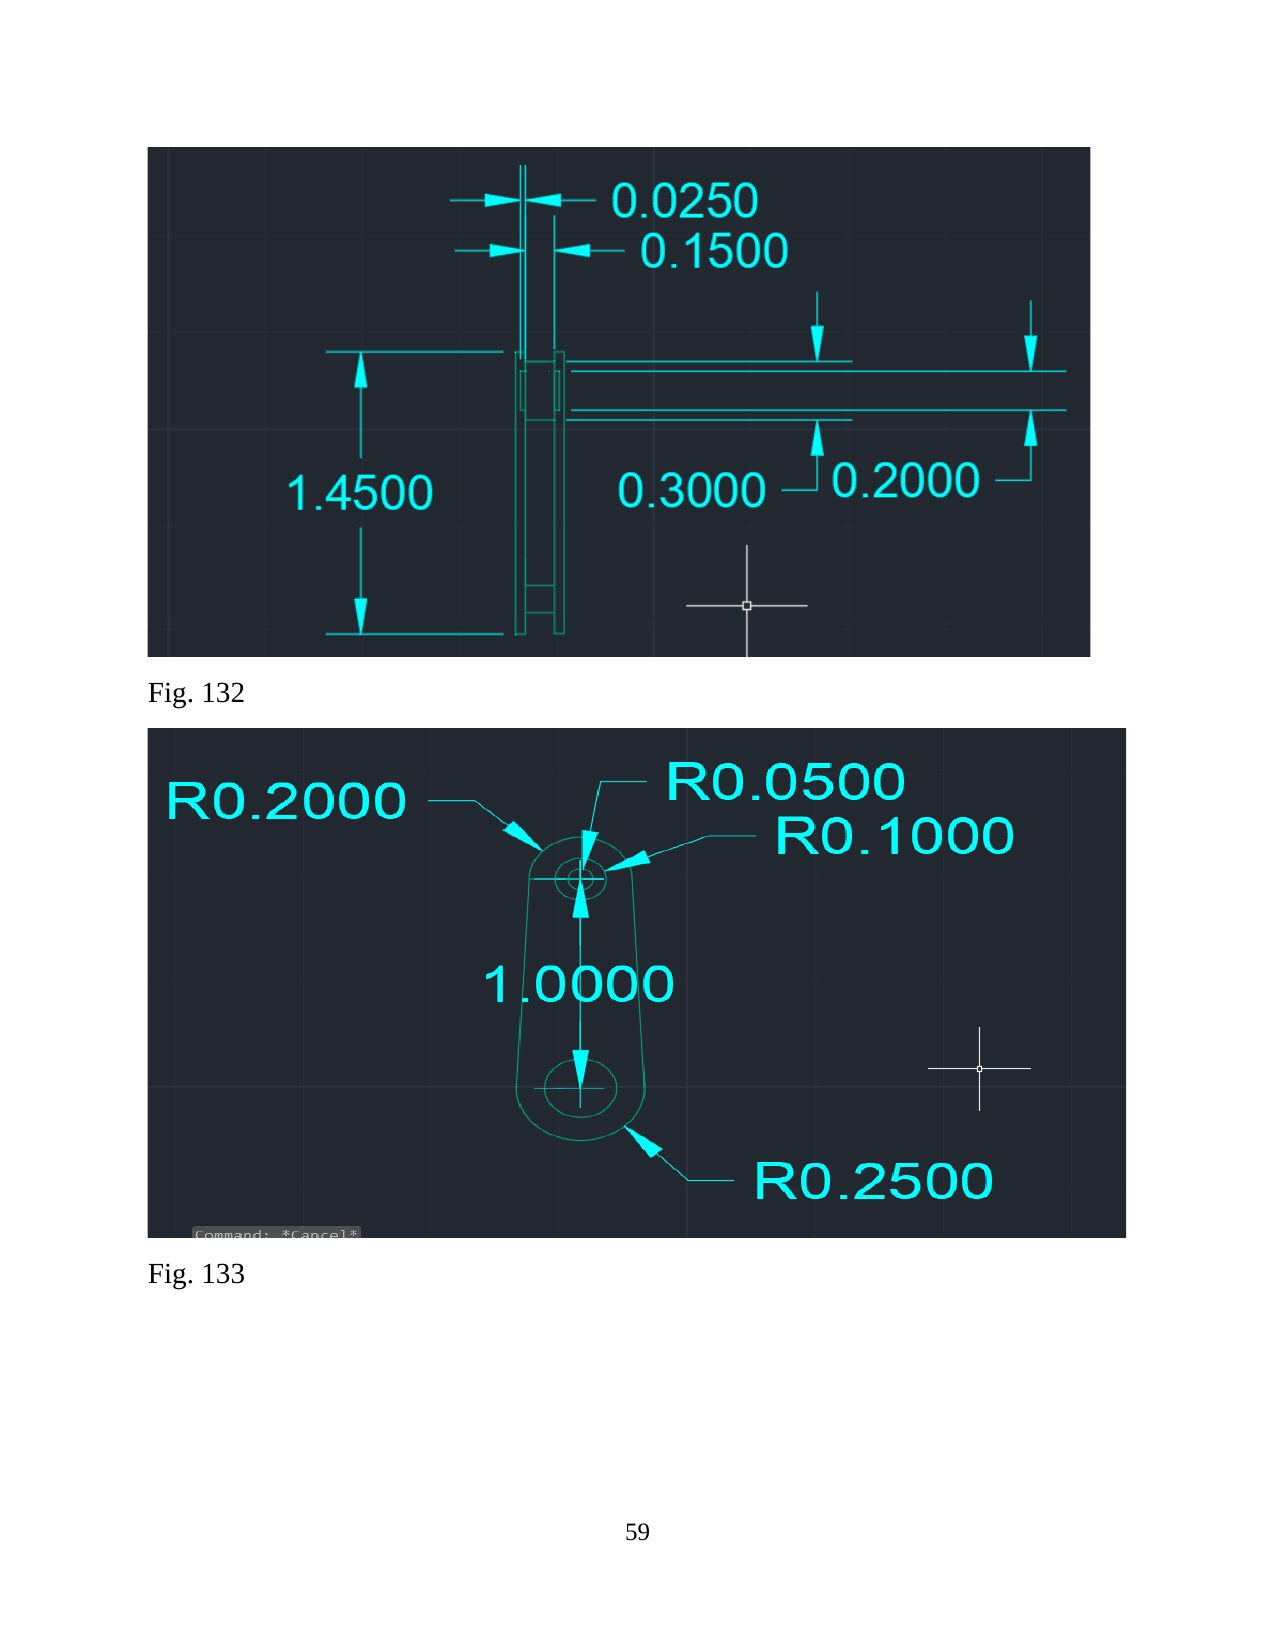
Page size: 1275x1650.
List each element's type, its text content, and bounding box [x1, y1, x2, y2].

picture [147, 147, 1091, 657]
text Fig. 132 [148, 676, 1127, 709]
text Fig. 133 [148, 1256, 1127, 1290]
picture [147, 728, 1127, 1238]
